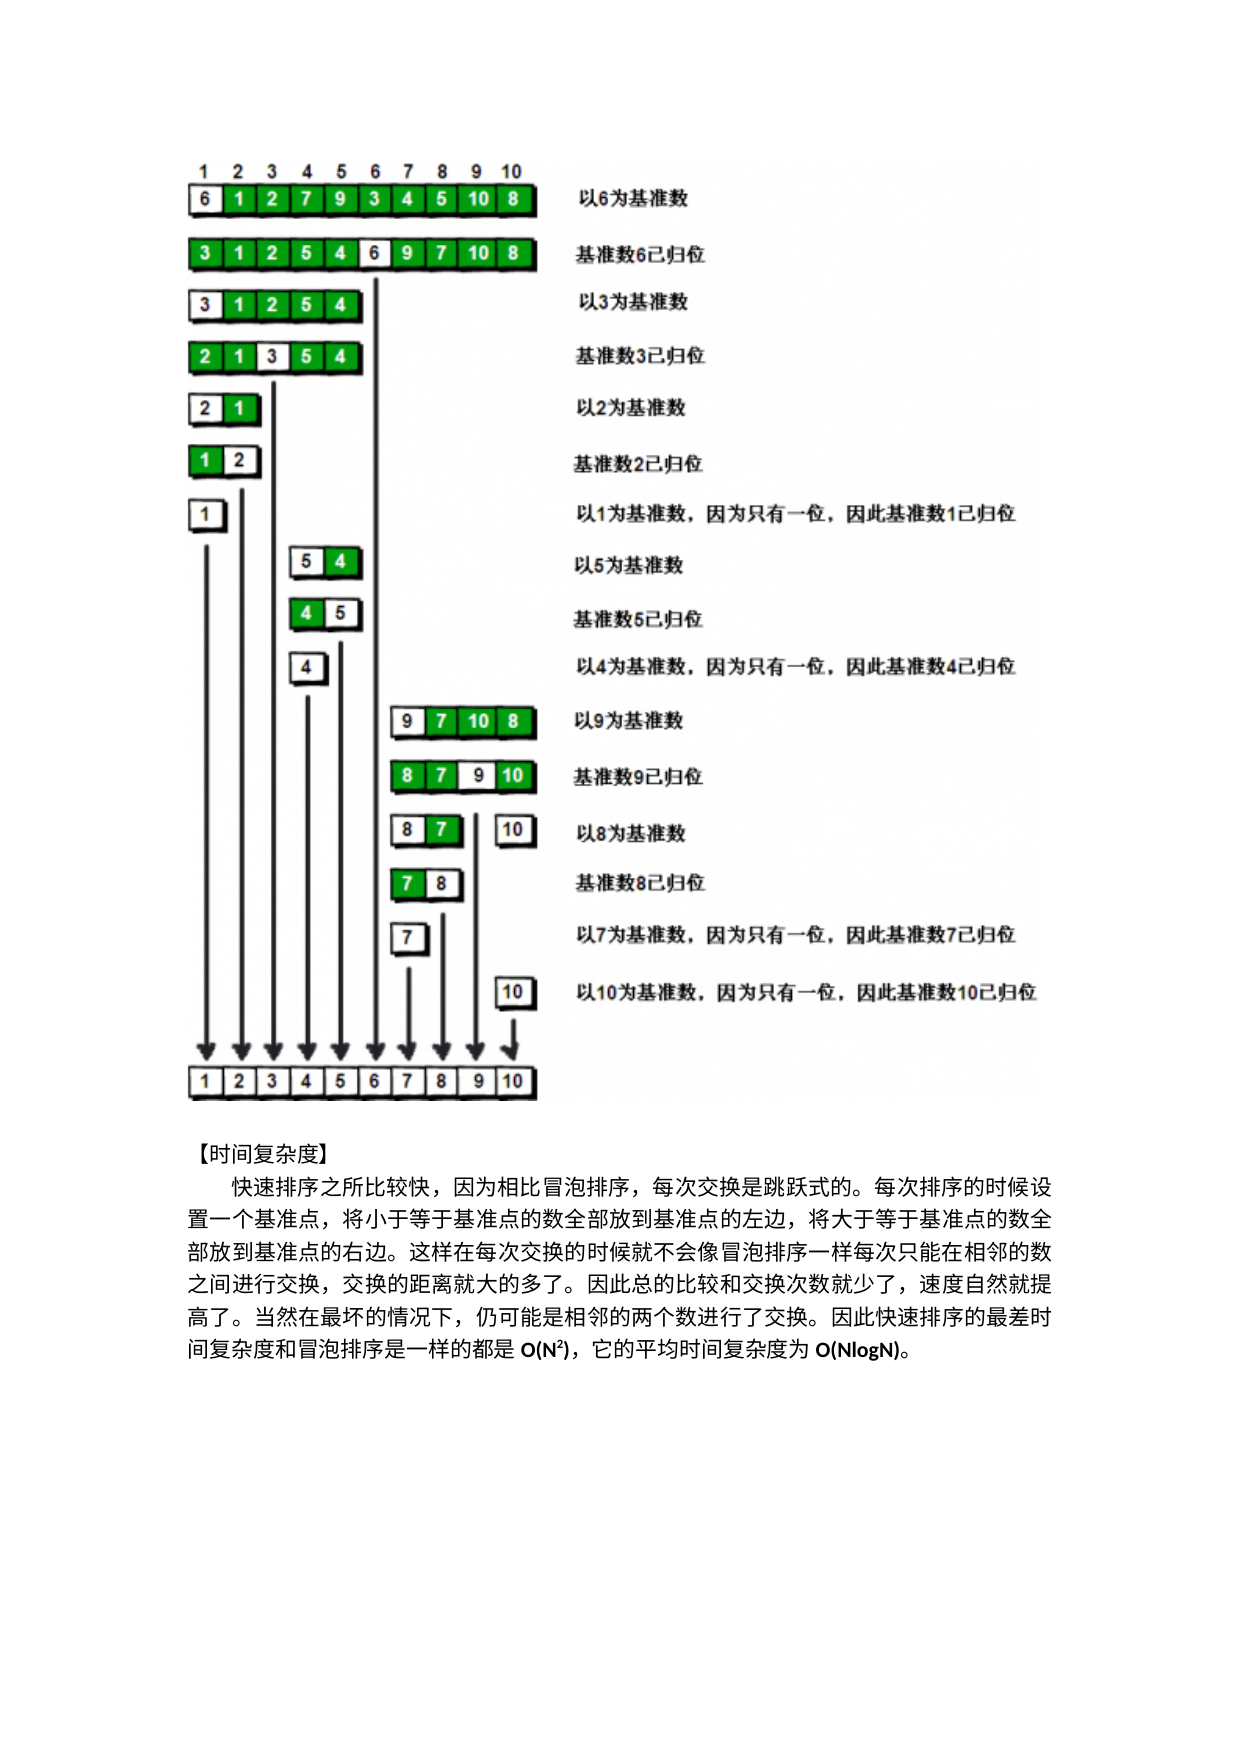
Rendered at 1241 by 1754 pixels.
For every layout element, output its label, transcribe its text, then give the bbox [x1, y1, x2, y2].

text 【时间复杂度】 [187, 1137, 1053, 1169]
picture [187, 162, 1043, 1101]
text 快速排序之所比较快，因为相比冒泡排序，每次交换是跳跃式的。每次排序的时候设置一个基准点，将小于等于基准点的数全部放到基准点的左边，将大于等于基准点的数全部放到基准点的右边。这样在每次交换的时候就不会像冒泡排序一样每次只能在相邻的数之间进行交换，交换的距离就大的多了。因此总的比较和交换次数就少了，速度自然就提高了。当然在最坏的情况下，仍可能是相邻的两个数进行了交换。因此快速排序的最差时间复杂度和冒泡排序是一样的都是 O(N2)，它的平均时间复杂度为 O(NlogN)。 [187, 1169, 1053, 1364]
